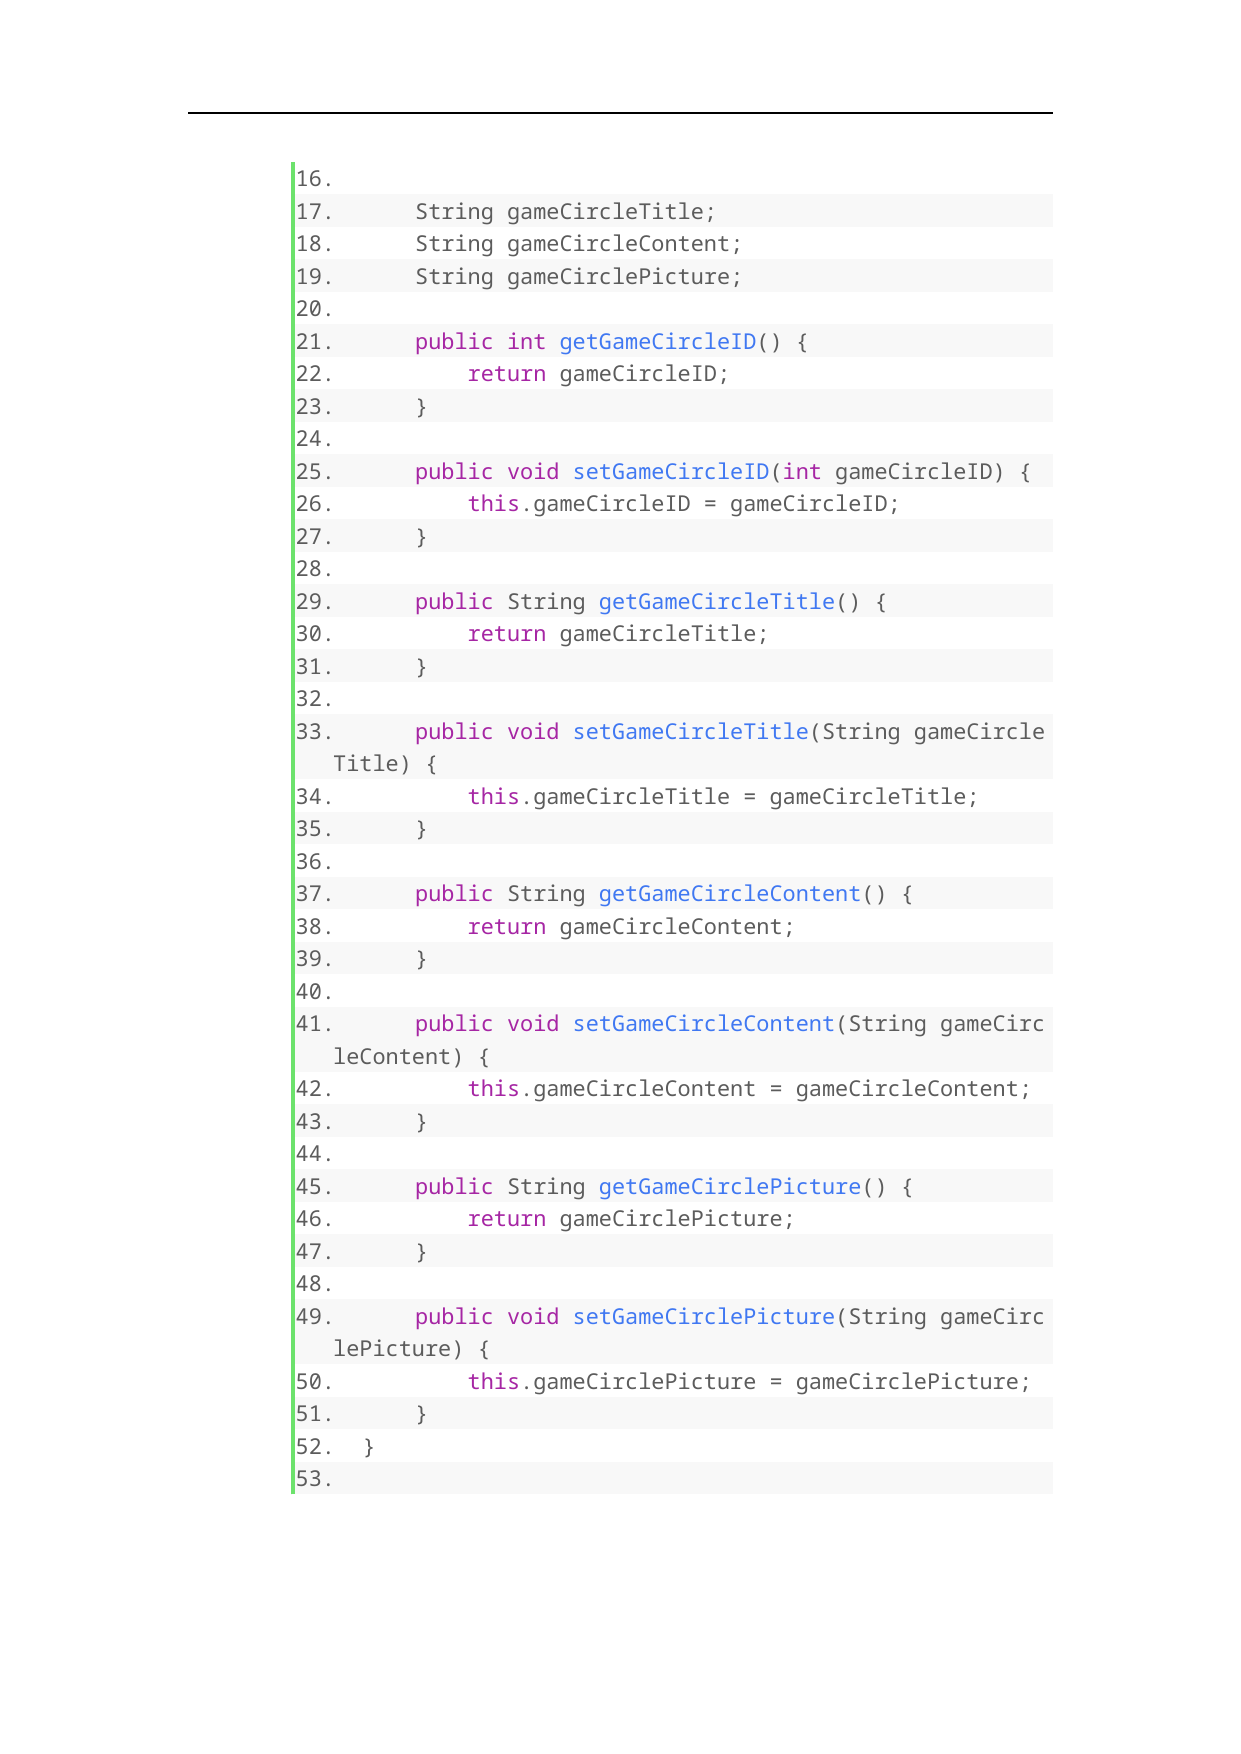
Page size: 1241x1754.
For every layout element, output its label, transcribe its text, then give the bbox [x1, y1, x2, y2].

list this.gameCircleTitle = gameCircleTitle; [295, 779, 1053, 812]
list String gameCirclePicture; [295, 259, 1053, 292]
list public String getGameCircleTitle() { [295, 584, 1053, 617]
list String gameCircleTitle; [295, 194, 1053, 227]
list } [295, 942, 1053, 974]
list String gameCircleContent; [295, 227, 1053, 259]
list } [295, 519, 1053, 552]
list public void setGameCircleID(int gameCircleID) { [295, 454, 1053, 487]
list } [295, 812, 1053, 844]
list } [295, 1429, 1053, 1462]
list public void setGameCircleContent(String gameCircleContent) { [295, 1007, 1053, 1072]
list return gameCircleTitle; [295, 617, 1053, 649]
list return gameCircleID; [295, 357, 1053, 389]
list public void setGameCirclePicture(String gameCirclePicture) { [295, 1299, 1053, 1364]
list public String getGameCirclePicture() { [295, 1169, 1053, 1202]
list } [295, 1397, 1053, 1429]
list } [295, 1104, 1053, 1137]
list } [295, 389, 1053, 422]
list public int getGameCircleID() { [295, 324, 1053, 357]
list public void setGameCircleTitle(String gameCircleTitle) { [295, 714, 1053, 779]
list this.gameCirclePicture = gameCirclePicture; [295, 1364, 1053, 1397]
list this.gameCircleID = gameCircleID; [295, 487, 1053, 519]
list public String getGameCircleContent() { [295, 877, 1053, 909]
list this.gameCircleContent = gameCircleContent; [295, 1072, 1053, 1104]
list return gameCirclePicture; [295, 1202, 1053, 1234]
list return gameCircleContent; [295, 909, 1053, 942]
list } [295, 649, 1053, 682]
list } [295, 1234, 1053, 1267]
